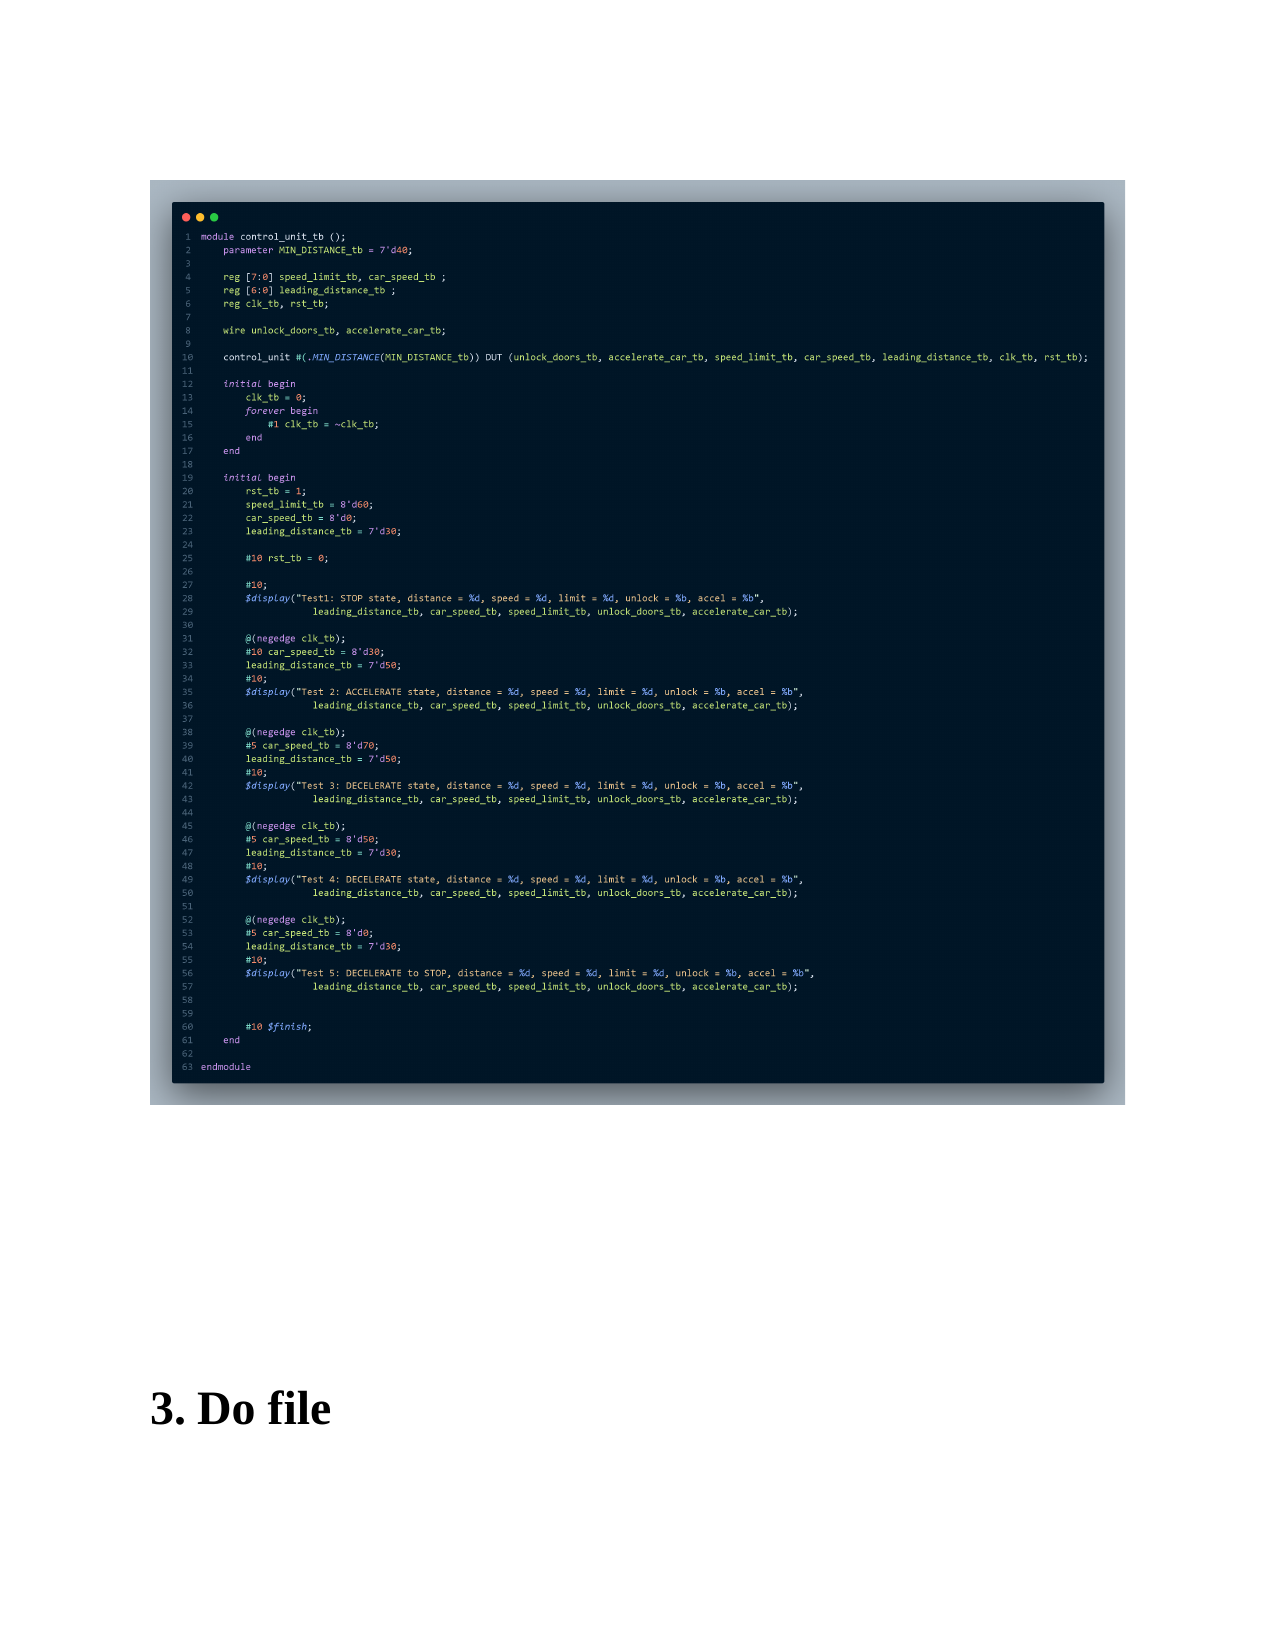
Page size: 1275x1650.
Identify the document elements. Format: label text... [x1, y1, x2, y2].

subtitle 3. Do file [150, 1380, 1125, 1435]
picture [150, 180, 1125, 1105]
